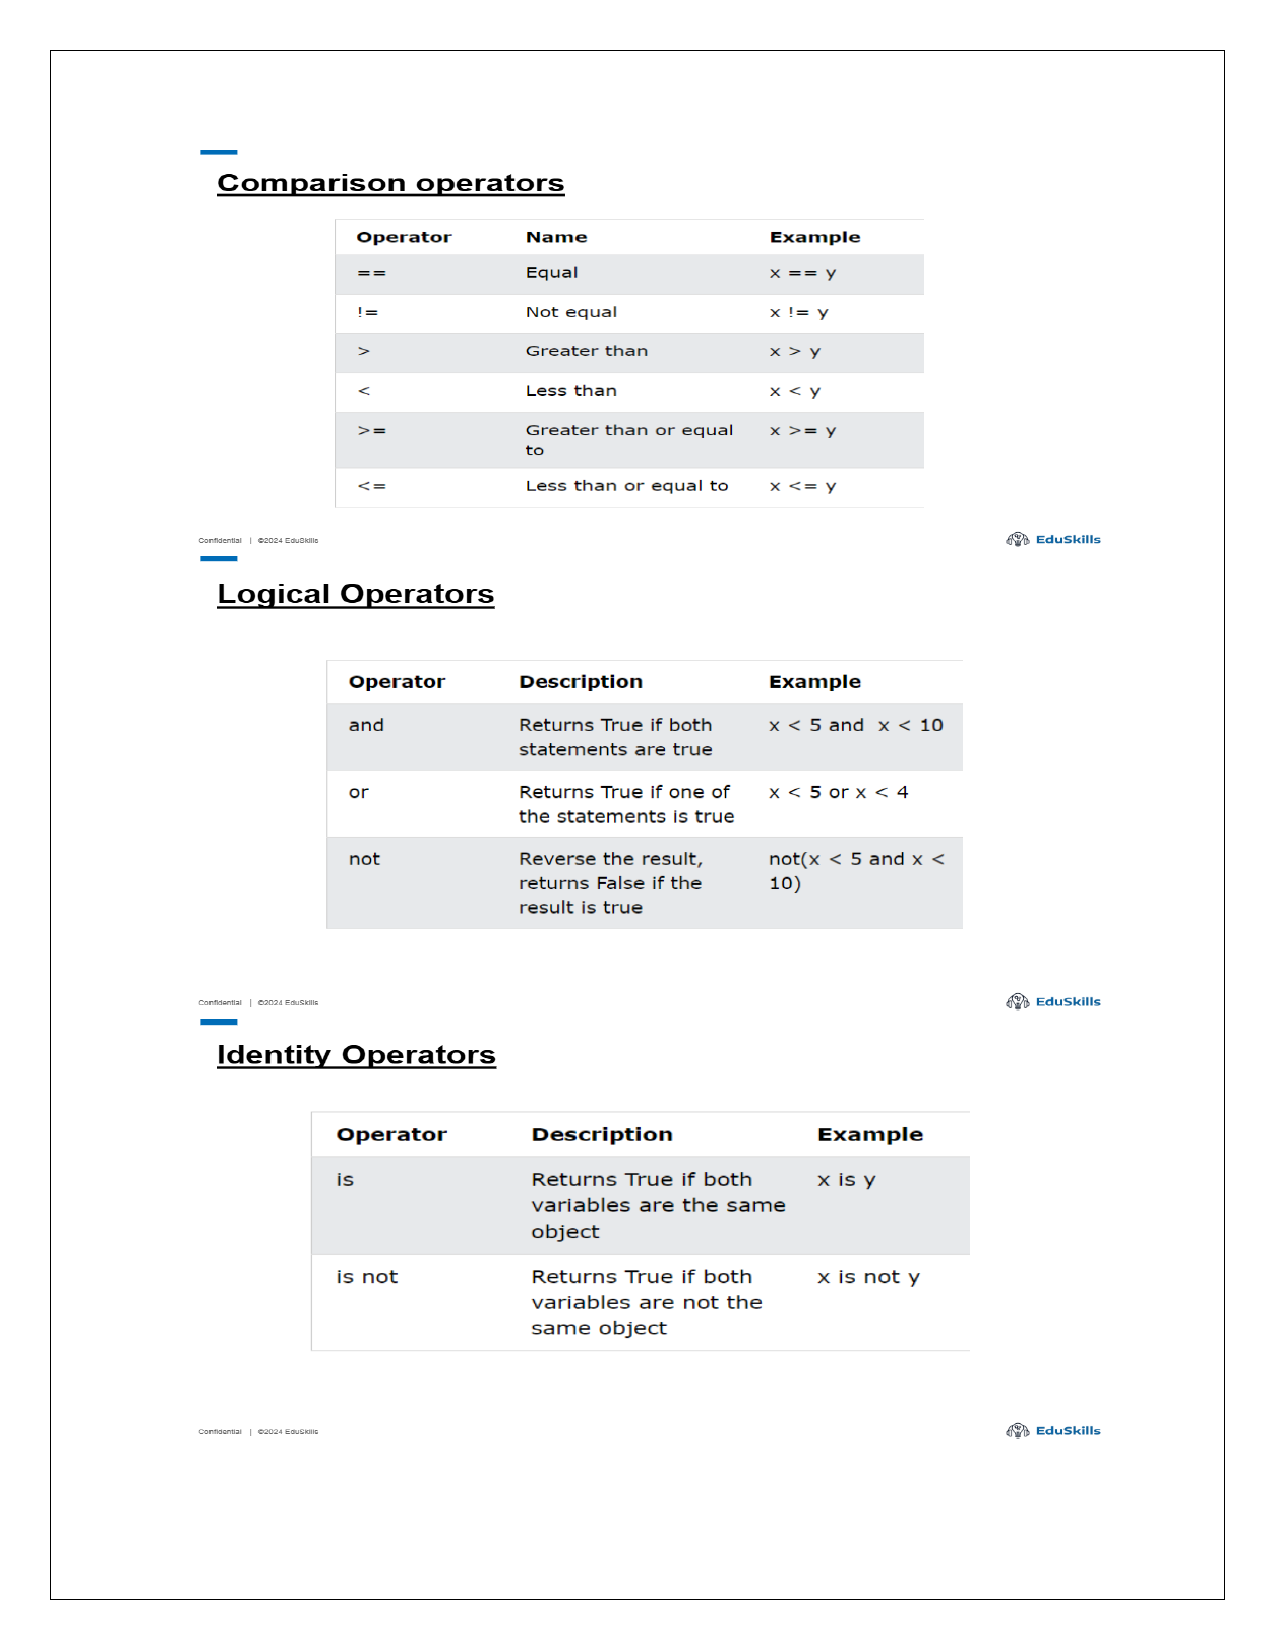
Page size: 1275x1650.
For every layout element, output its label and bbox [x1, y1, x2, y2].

picture [150, 150, 1126, 552]
picture [150, 1019, 1126, 1444]
picture [150, 556, 1126, 1016]
